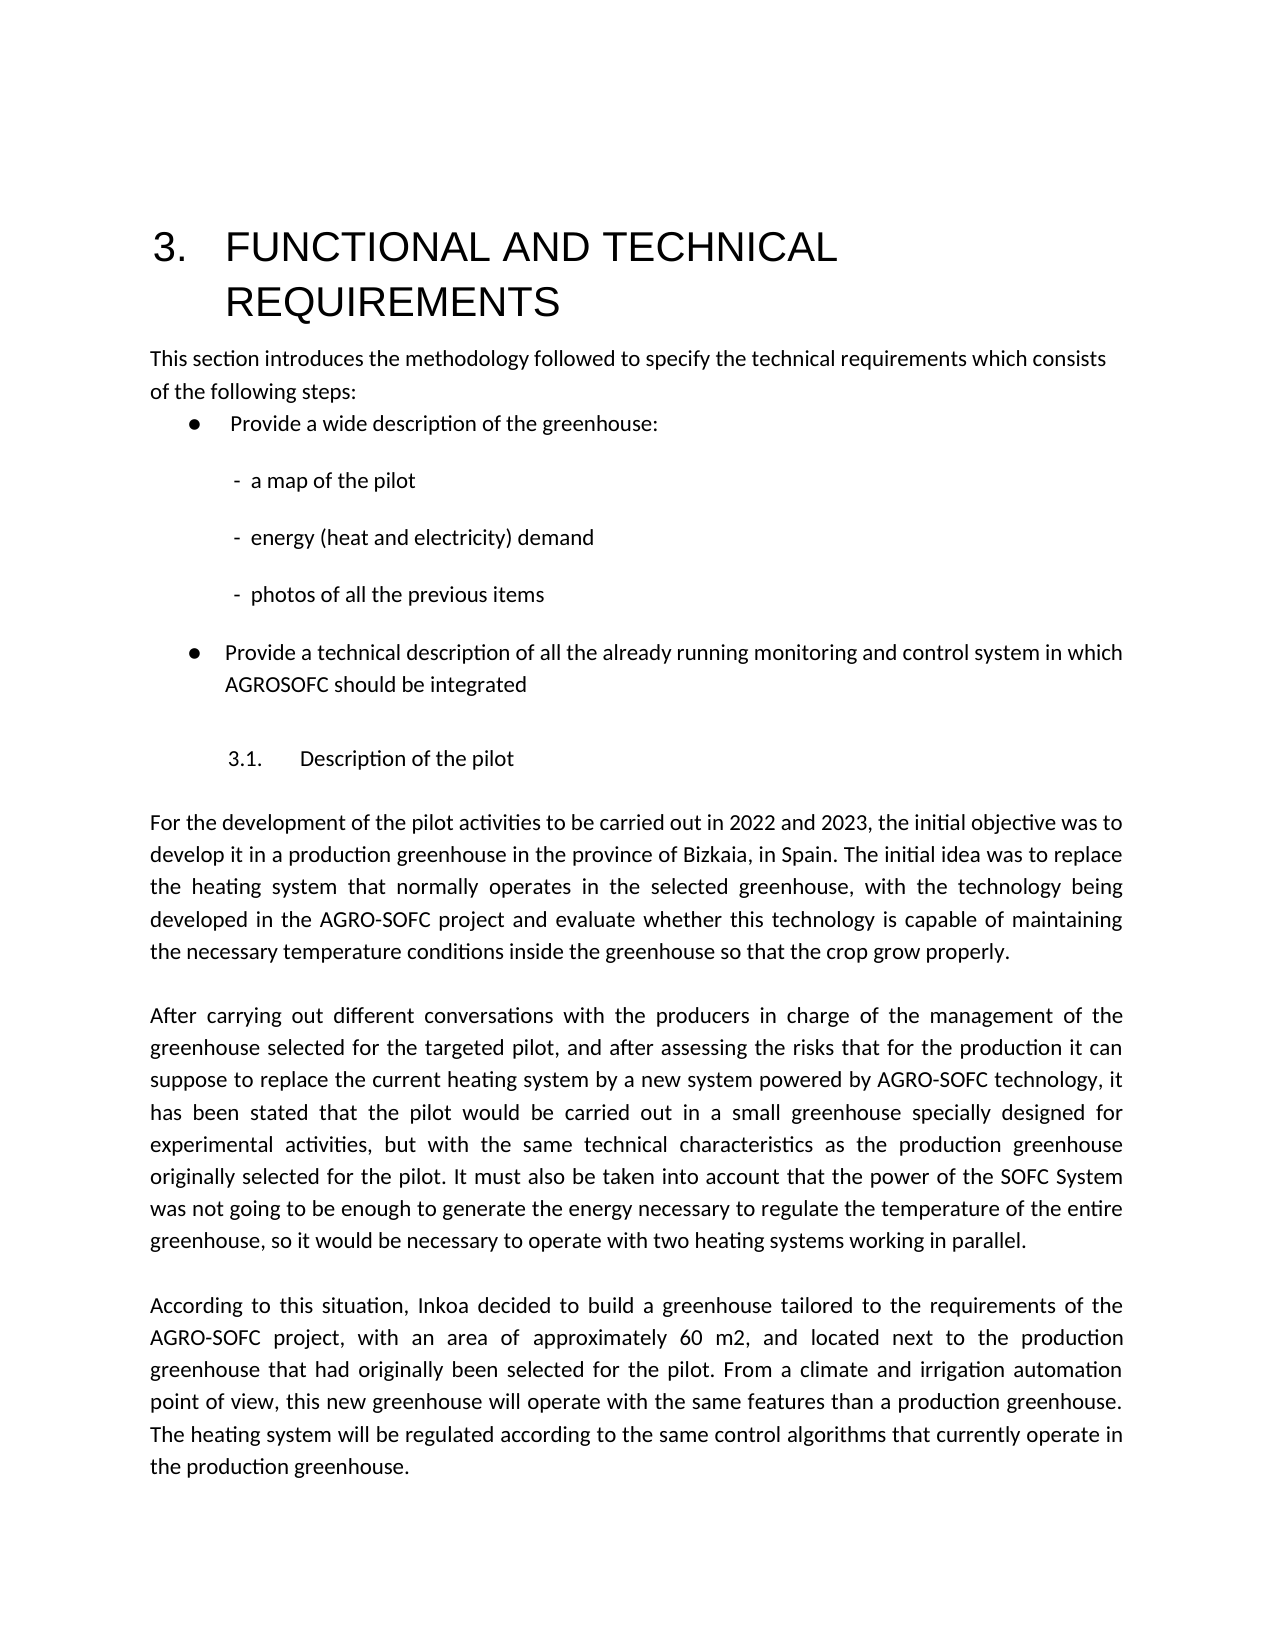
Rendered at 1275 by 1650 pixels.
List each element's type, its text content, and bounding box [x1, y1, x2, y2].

list Provide a technical description of all the already running monitoring and control system in which AGROSOFC should be integrated [187, 638, 1125, 698]
list Provide a wide description of the greenhouse: [187, 409, 1125, 437]
text For the development of the pilot activities to be carried out in 2022 and 2023, the initial objective was to develop it in a production greenhouse in the province of Bizkaia, in Spain. The initial idea was to replace the heating system that normally operates in the selected greenhouse, with the technology being developed in the AGRO-SOFC project and evaluate whether this technology is capable of maintaining the necessary temperature conditions inside the greenhouse so that the crop grow properly. [150, 808, 1125, 965]
text This section introduces the methodology followed to specify the technical requirements which consists of the following steps: [150, 344, 1125, 405]
text According to this situation, Inkoa decided to build a greenhouse tailored to the requirements of the AGRO-SOFC project, with an area of ​​approximately 60 m2, and located next to the production greenhouse that had originally been selected for the pilot. From a climate and irrigation automation point of view, this new greenhouse will operate with the same features than a production greenhouse. The heating system will be regulated according to the same control algorithms that currently operate in the production greenhouse. [150, 1291, 1125, 1480]
subtitle FUNCTIONAL AND TECHNICAL REQUIREMENTS [187, 222, 1125, 325]
text After carrying out different conversations with the producers in charge of the management of the greenhouse selected for the targeted pilot, and after assessing the risks that for the production it can suppose to replace the current heating system by a new system powered by AGRO-SOFC technology, it has been stated that the pilot would be carried out in a small greenhouse specially designed for experimental activities, but with the same technical characteristics as the production greenhouse originally selected for the pilot. It must also be taken into account that the power of the SOFC System was not going to be enough to generate the energy necessary to regulate the temperature of the entire greenhouse, so it would be necessary to operate with two heating systems working in parallel. [150, 1001, 1125, 1254]
text - a map of the pilot [233, 466, 1125, 494]
subtitle Description of the pilot [262, 744, 1125, 772]
text - energy (heat and electricity) demand [233, 523, 1125, 551]
text - photos of all the previous items [233, 581, 1125, 608]
